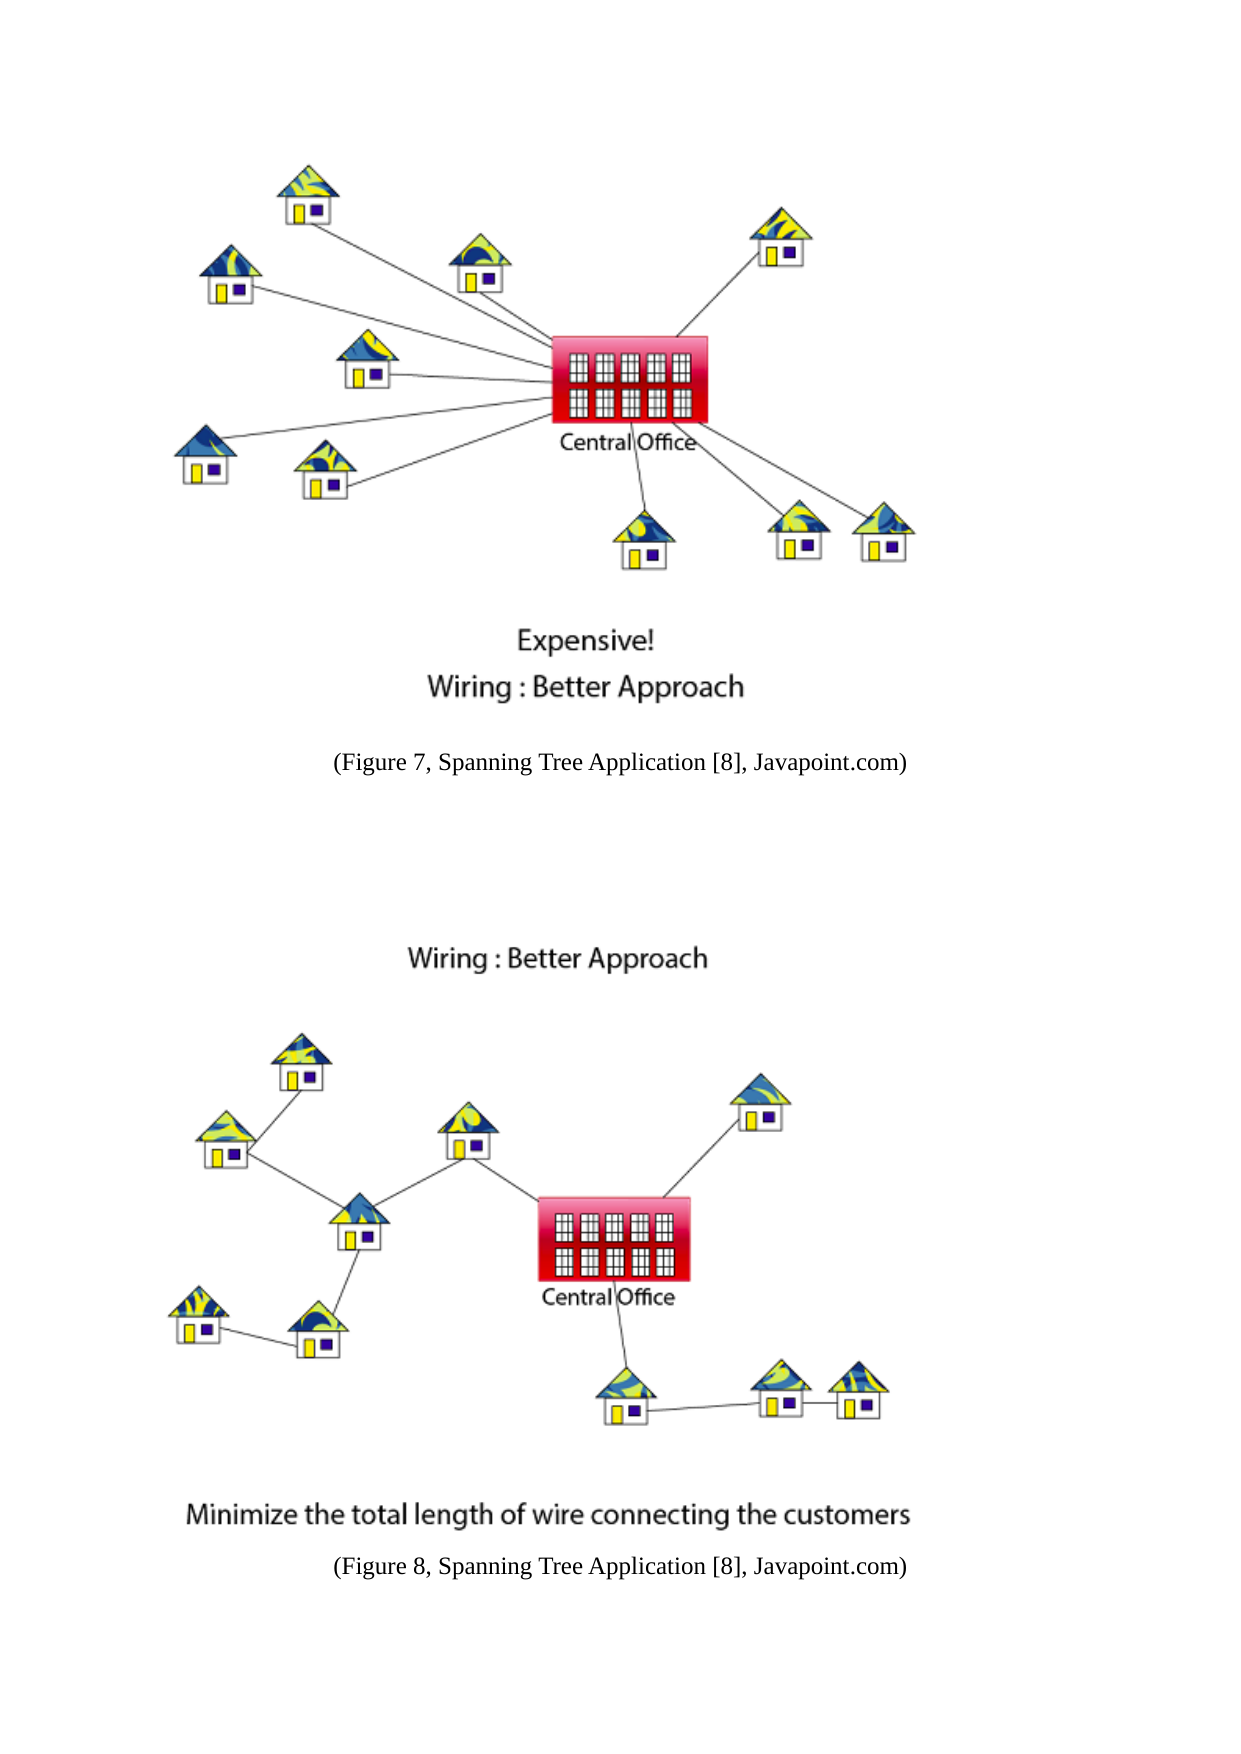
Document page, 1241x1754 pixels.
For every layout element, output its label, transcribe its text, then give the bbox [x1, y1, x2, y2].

picture [156, 935, 1084, 1551]
text (Figure 7, Spanning Tree Application [8], Javapoint.com) [150, 747, 1090, 776]
picture [160, 151, 1057, 715]
